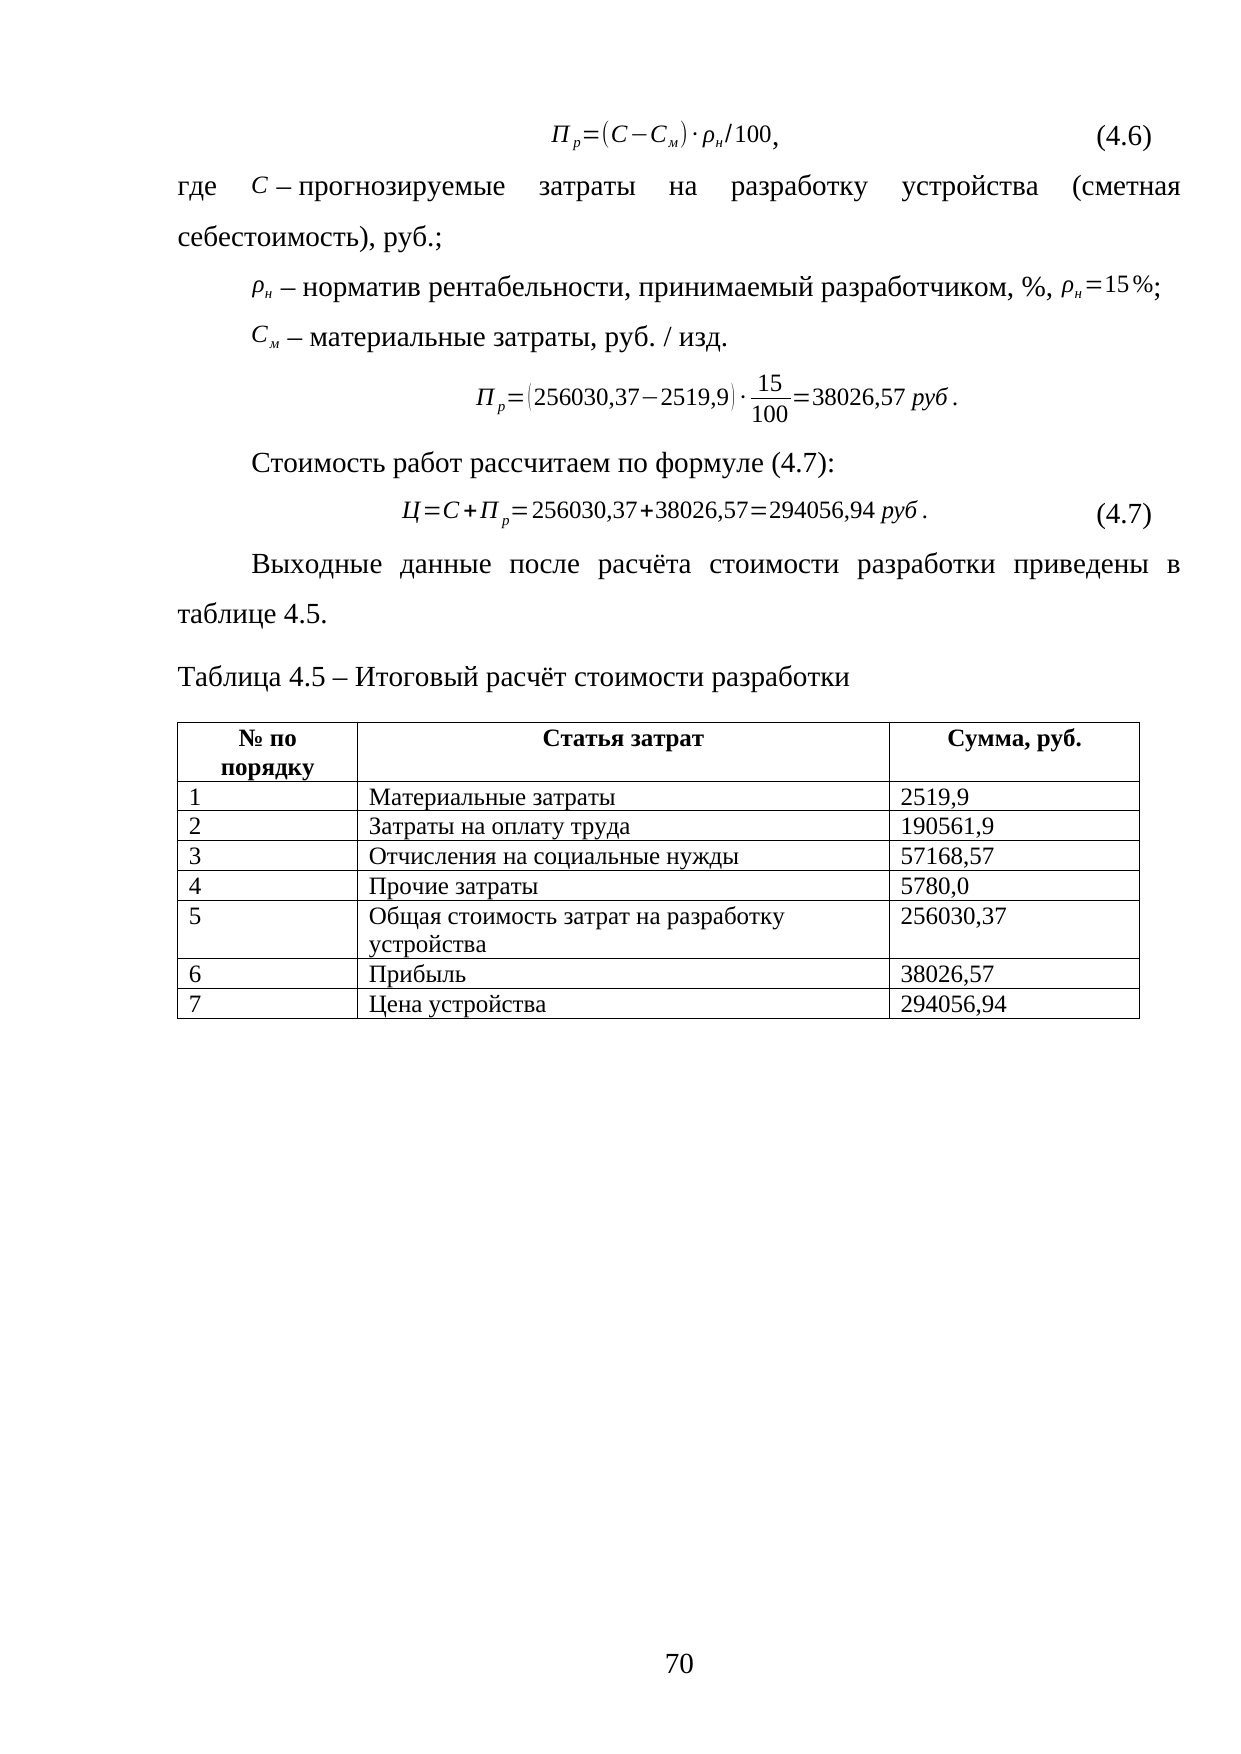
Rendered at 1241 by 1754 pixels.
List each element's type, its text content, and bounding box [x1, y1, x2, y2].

table_cell 1 [178, 782, 357, 810]
table_cell Общая стоимость затрат на разработку устройства [358, 901, 889, 958]
text где – прогнозируемые затраты на разработку устройства (сметная себестоимость), руб.; [177, 168, 1181, 252]
table_cell 2519,9 [890, 782, 1139, 810]
table_cell Материальные затраты [358, 782, 889, 810]
table_cell Затраты на оплату труда [358, 811, 889, 840]
table_cell 3 [178, 841, 357, 870]
table_cell 256030,37 [890, 901, 1139, 958]
table_header № по порядку [178, 723, 357, 781]
text , (4.6) [177, 118, 1181, 152]
text Таблица 4.5 – Итоговый расчёт стоимости разработки [177, 659, 1181, 693]
table_cell 57168,57 [890, 841, 1139, 870]
text Стоимость работ рассчитаем по формуле (4.7): [177, 445, 1181, 479]
table_cell 7 [178, 989, 357, 1018]
table_cell Отчисления на социальные нужды [358, 841, 889, 870]
table_cell 190561,9 [890, 811, 1139, 840]
table_cell 6 [178, 959, 357, 988]
table_cell Прибыль [358, 959, 889, 988]
text Выходные данные после расчёта стоимости разработки приведены в таблице 4.5. [177, 546, 1181, 630]
text – норматив рентабельности, принимаемый разработчиком, %, ; [177, 269, 1181, 303]
table_cell Цена устройства [358, 989, 889, 1018]
text – материальные затраты, руб. / изд. [177, 319, 1181, 353]
table_cell 5780,0 [890, 871, 1139, 900]
text (4.7) [177, 496, 1181, 529]
table_cell Прочие затраты [358, 871, 889, 900]
table_cell 4 [178, 871, 357, 900]
table_header Сумма, руб. [890, 723, 1139, 781]
table_header Статья затрат [358, 723, 889, 781]
table_cell 294056,94 [890, 989, 1139, 1018]
table_cell 2 [178, 811, 357, 840]
table_cell 5 [178, 901, 357, 958]
table_cell 38026,57 [890, 959, 1139, 988]
